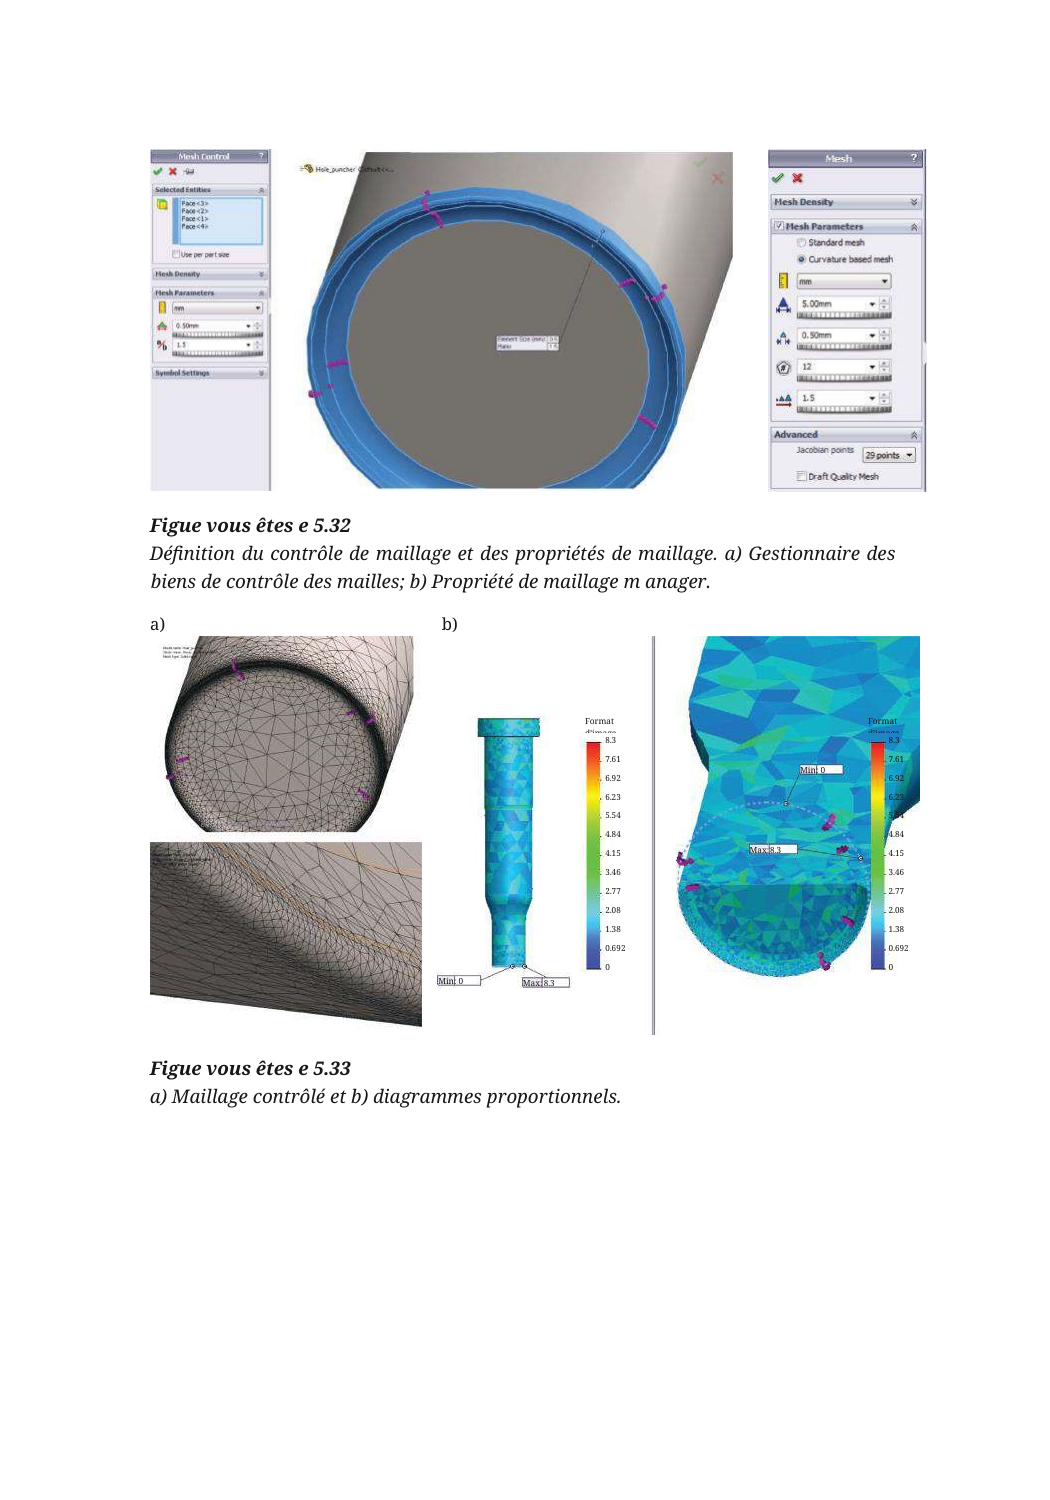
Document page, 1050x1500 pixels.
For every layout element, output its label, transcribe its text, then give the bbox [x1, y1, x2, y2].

subtitle Figue vous êtes e 5.32 [149, 513, 900, 538]
picture [437, 636, 920, 1035]
picture [150, 636, 422, 1029]
text a) b) [150, 612, 900, 635]
picture [150, 149, 733, 491]
text a) Maillage contrôlé et b) diagrammes proportionnels. [149, 1083, 898, 1109]
subtitle Figue vous êtes e 5.33 [149, 1056, 900, 1081]
picture [768, 149, 927, 492]
text Définition du contrôle de maillage et des propriétés de maillage. a) Gestionnaire des biens de contrôle des mailles; b) Propriété de maillage m anager. [149, 541, 898, 593]
